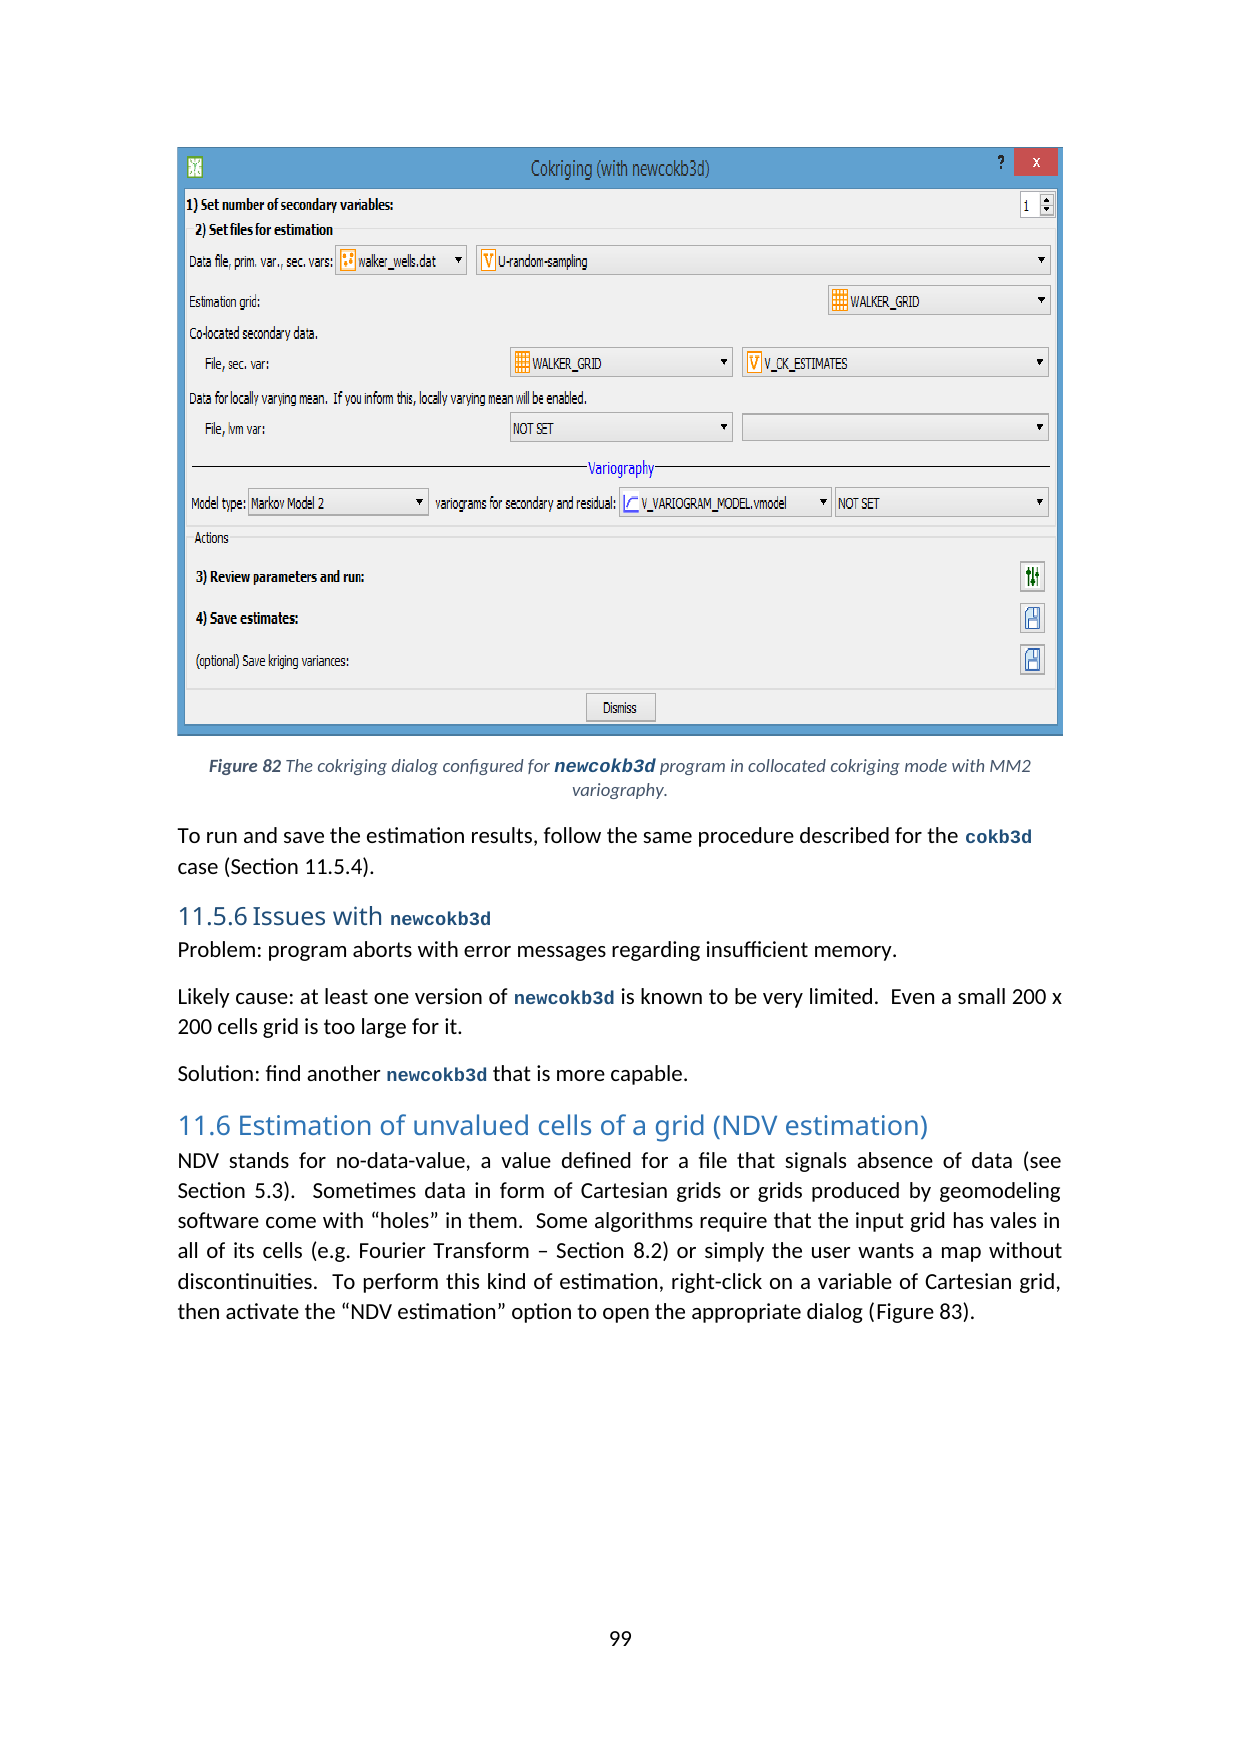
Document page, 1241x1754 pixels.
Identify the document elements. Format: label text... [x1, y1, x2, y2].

text To run and save the estimation results, follow the same procedure described for the cokb3d case (Section 11.5.4). [177, 822, 1063, 880]
picture [177, 147, 1063, 736]
text Figure 82 The cokriging dialog configured for newcokb3d program in collocated cokriging mode with MM2 variography. [177, 754, 1063, 801]
text Solution: find another newcokb3d that is more capable. [177, 1059, 1063, 1087]
text Problem: program aborts with error messages regarding insufficient memory. [177, 935, 1063, 963]
subtitle Issues with newcokb3d [177, 899, 1063, 933]
subtitle Estimation of unvalued cells of a grid (NDV estimation) [177, 1106, 1063, 1143]
text Likely cause: at least one version of newcokb3d is known to be very limited. Even a small 200 x 200 cells grid is too large for it. [177, 982, 1063, 1041]
text NDV stands for no-data-value, a value defined for a file that signals absence of data (see Section 5.3). Sometimes data in form of Cartesian grids or grids produced by geomodeling software come with “holes” in them. Some algorithms require that the input grid has vales in all of its cells (e.g. Fourier Transform – Section 8.2) or simply the user wants a map without discontinuities. To perform this kind of estimation, right-click on a variable of Cartesian grid, then activate the “NDV estimation” option to open the appropriate dialog (Figure 82). [177, 1146, 1063, 1325]
